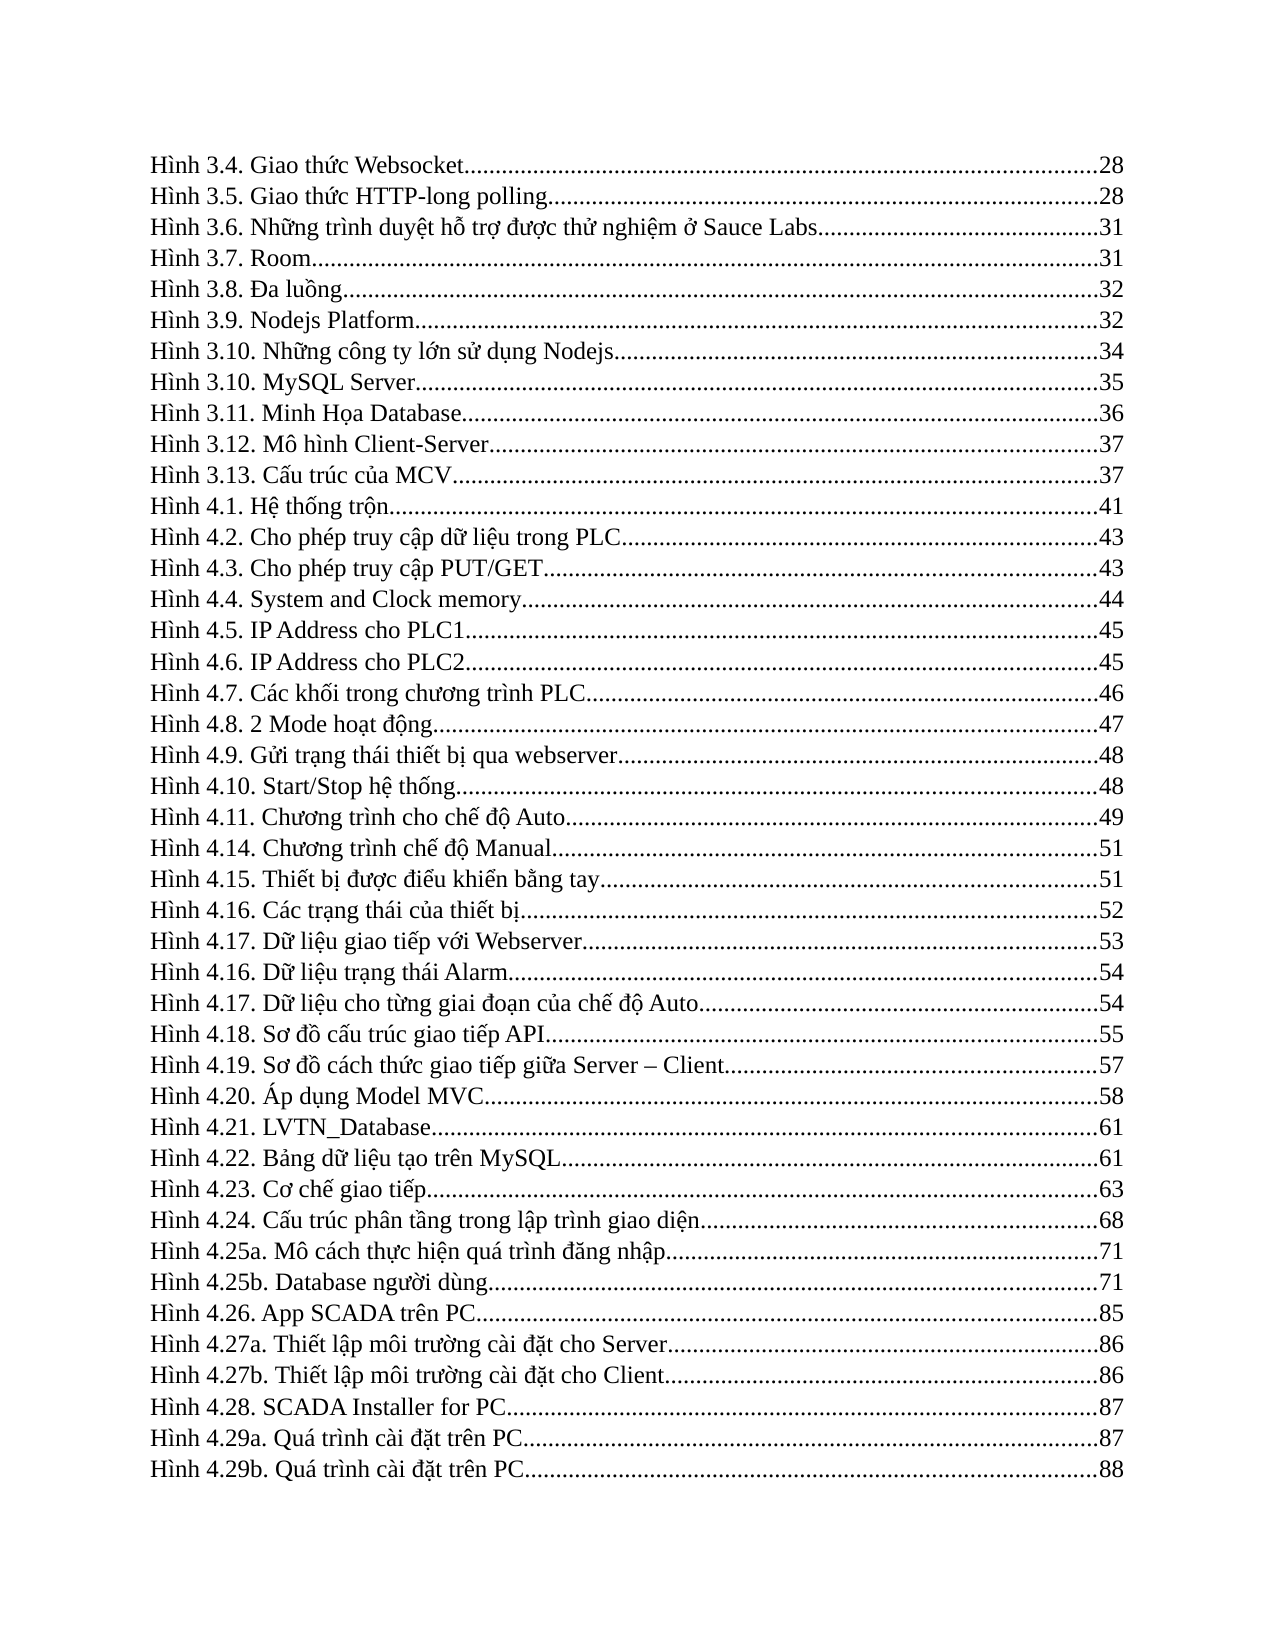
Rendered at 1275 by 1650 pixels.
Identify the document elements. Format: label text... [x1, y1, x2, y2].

text Hình 4.17. Dữ liệu giao tiếp với Webserver 53 [150, 926, 1125, 955]
text Hình 4.27a. Thiết lập môi trường cài đặt cho Server 86 [150, 1329, 1125, 1358]
text Hình 4.19. Sơ đồ cách thức giao tiếp giữa Server – Client 57 [150, 1050, 1125, 1079]
text Hình 4.27b. Thiết lập môi trường cài đặt cho Client 86 [150, 1361, 1125, 1389]
text Hình 4.1. Hệ thống trộn 41 [150, 491, 1125, 520]
text Hình 4.24. Cấu trúc phân tầng trong lập trình giao diện 68 [150, 1205, 1125, 1234]
text Hình 4.23. Cơ chế giao tiếp 63 [150, 1174, 1125, 1203]
text Hình 4.25b. Database người dùng 71 [150, 1267, 1125, 1296]
text Hình 4.26. App SCADA trên PC 85 [150, 1298, 1125, 1327]
text Hình 4.28. SCADA Installer for PC 87 [150, 1392, 1125, 1420]
text Hình 4.16. Các trạng thái của thiết bị 52 [150, 895, 1125, 924]
text Hình 4.15. Thiết bị được điểu khiển bằng tay 51 [150, 864, 1125, 893]
text Hình 3.6. Những trình duyệt hỗ trợ được thử nghiệm ở Sauce Labs 31 [150, 212, 1125, 241]
text Hình 3.11. Minh Họa Database 36 [150, 398, 1125, 427]
text Hình 4.4. System and Clock memory 44 [150, 584, 1125, 613]
text Hình 4.7. Các khối trong chương trình PLC 46 [150, 678, 1125, 706]
text Hình 3.12. Mô hình Client-Server 37 [150, 429, 1125, 458]
text Hình 4.29b. Quá trình cài đặt trên PC 88 [150, 1454, 1125, 1482]
text Hình 4.17. Dữ liệu cho từng giai đoạn của chế độ Auto 54 [150, 988, 1125, 1017]
text Hình 4.9. Gửi trạng thái thiết bị qua webserver 48 [150, 740, 1125, 768]
text Hình 4.16. Dữ liệu trạng thái Alarm 54 [150, 957, 1125, 986]
text Hình 4.5. IP Address cho PLC1 45 [150, 616, 1125, 644]
text Hình 4.8. 2 Mode hoạt động 47 [150, 709, 1125, 737]
text Hình 4.29a. Quá trình cài đặt trên PC 87 [150, 1423, 1125, 1451]
text Hình 4.21. LVTN_Database 61 [150, 1112, 1125, 1141]
text Hình 4.10. Start/Stop hệ thống 48 [150, 771, 1125, 799]
text Hình 4.2. Cho phép truy cập dữ liệu trong PLC 43 [150, 522, 1125, 551]
text Hình 4.14. Chương trình chế độ Manual 51 [150, 833, 1125, 862]
text Hình 4.11. Chương trình cho chế độ Auto 49 [150, 802, 1125, 831]
text Hình 4.18. Sơ đồ cấu trúc giao tiếp API 55 [150, 1019, 1125, 1048]
text Hình 4.6. IP Address cho PLC2 45 [150, 647, 1125, 675]
text Hình 3.13. Cấu trúc của MCV 37 [150, 460, 1125, 489]
text Hình 4.20. Áp dụng Model MVC 58 [150, 1081, 1125, 1110]
text Hình 3.4. Giao thức Websocket 28 [464, 150, 1125, 179]
text Hình 3.5. Giao thức HTTP-long polling 28 [150, 181, 1125, 210]
text Hình 4.3. Cho phép truy cập PUT/GET 43 [150, 553, 1125, 582]
text Hình 3.8. Đa luồng 32 [150, 274, 1125, 303]
text Hình 4.25a. Mô cách thực hiện quá trình đăng nhập 71 [150, 1236, 1125, 1265]
text Hình 4.22. Bảng dữ liệu tạo trên MySQL 61 [150, 1143, 1125, 1172]
text Hình 3.10. MySQL Server 35 [150, 367, 1125, 396]
text Hình 3.7. Room 31 [150, 243, 1125, 272]
text Hình 3.9. Nodejs Platform 32 [150, 305, 1125, 334]
text Hình 3.10. Những công ty lớn sử dụng Nodejs 34 [150, 336, 1125, 365]
